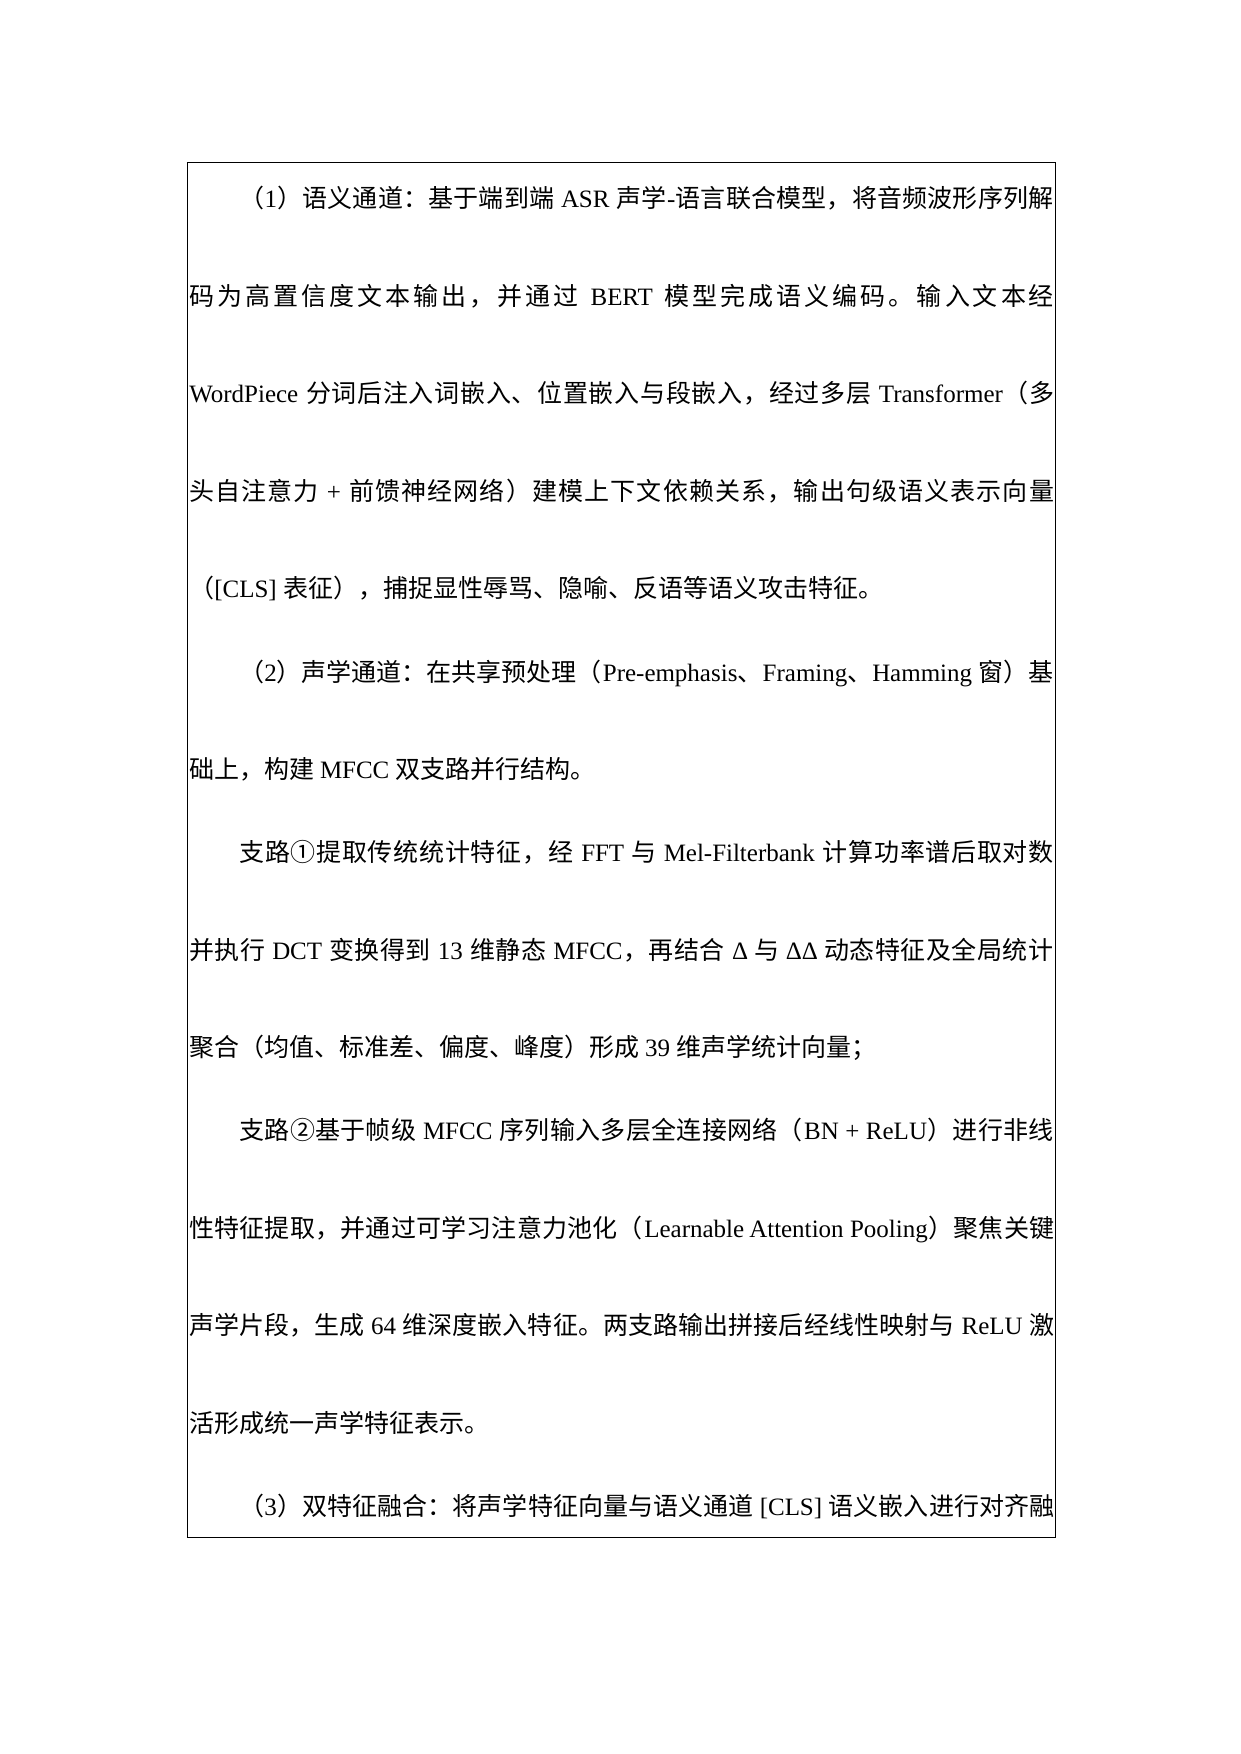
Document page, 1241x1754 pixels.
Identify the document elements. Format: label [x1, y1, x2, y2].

table_cell [188, 163, 1055, 1537]
